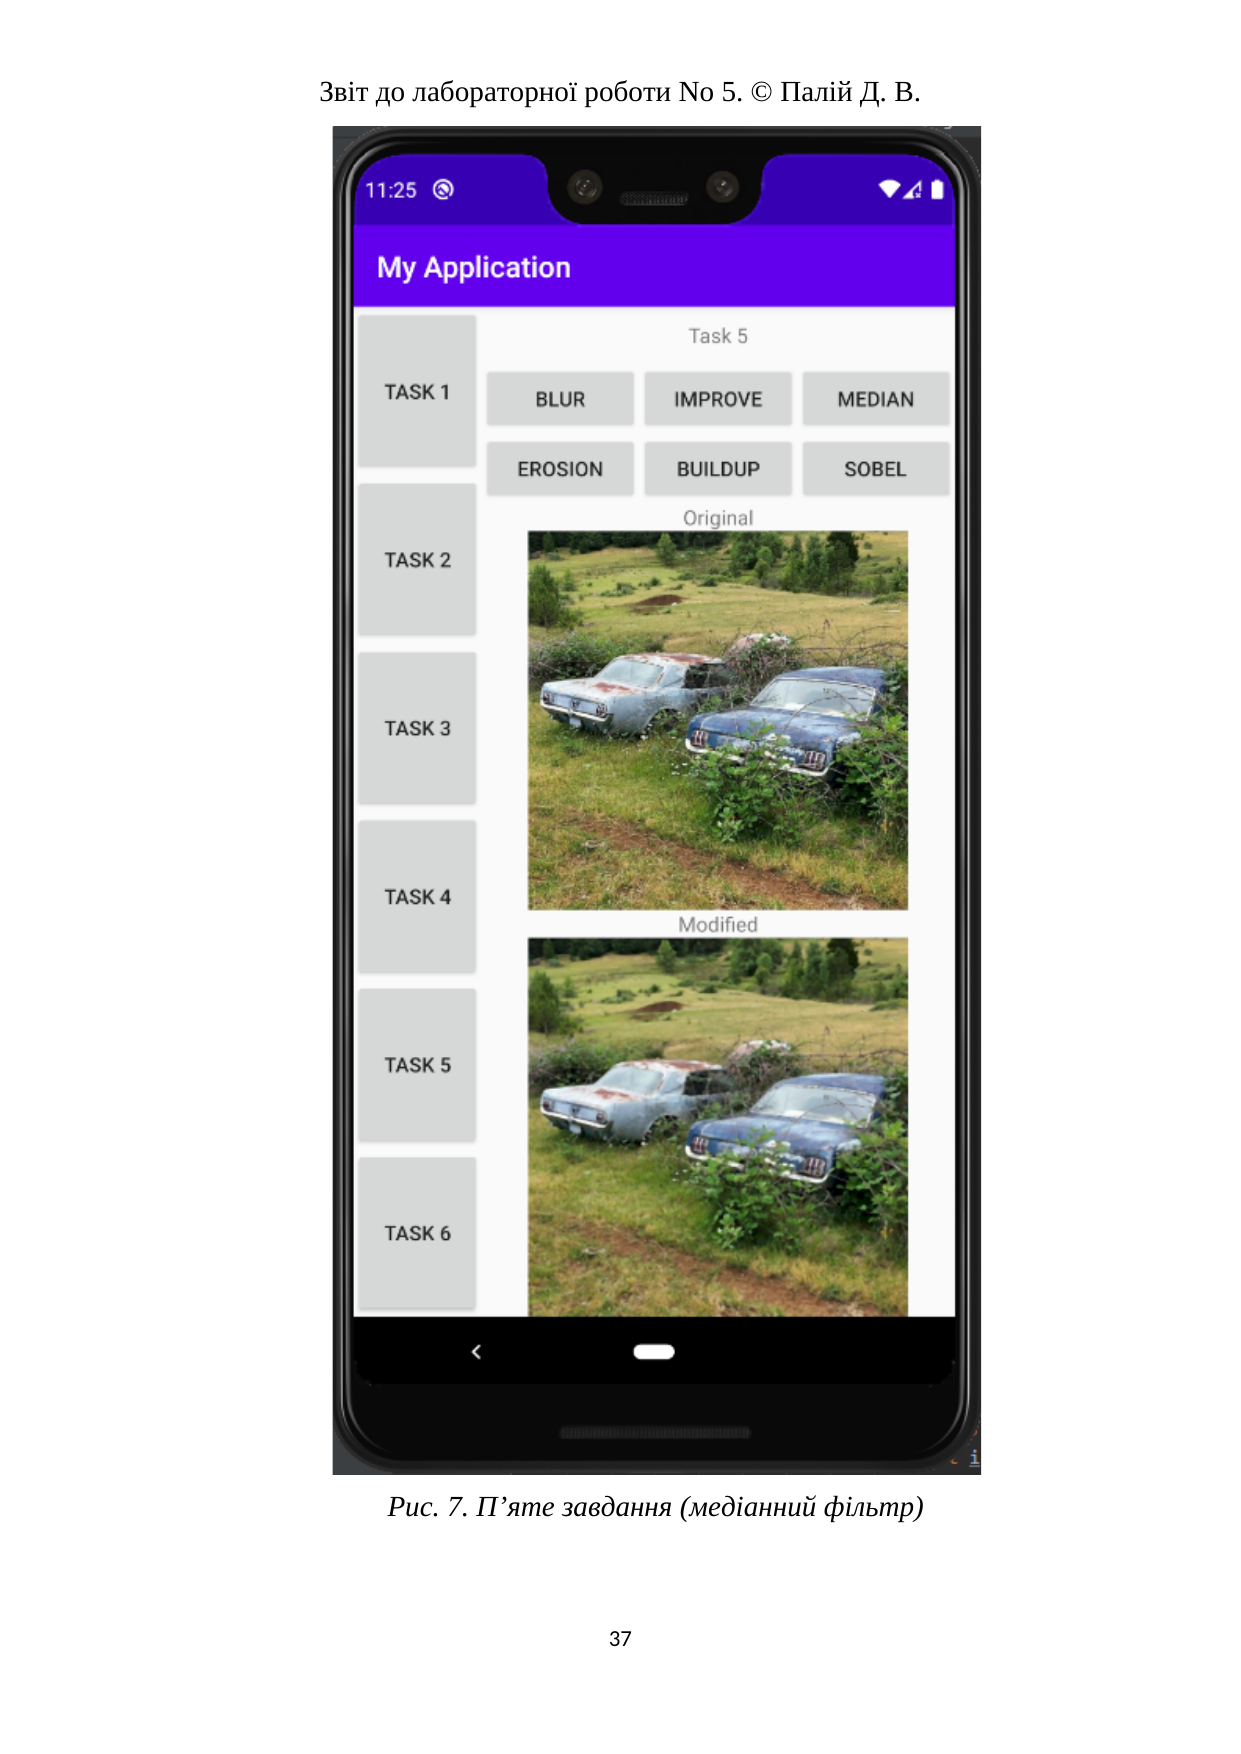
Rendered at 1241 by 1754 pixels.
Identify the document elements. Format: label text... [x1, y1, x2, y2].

text Рис. 7. П’яте завдання (медіанний фільтр) [118, 1489, 1122, 1522]
picture [332, 126, 982, 1475]
